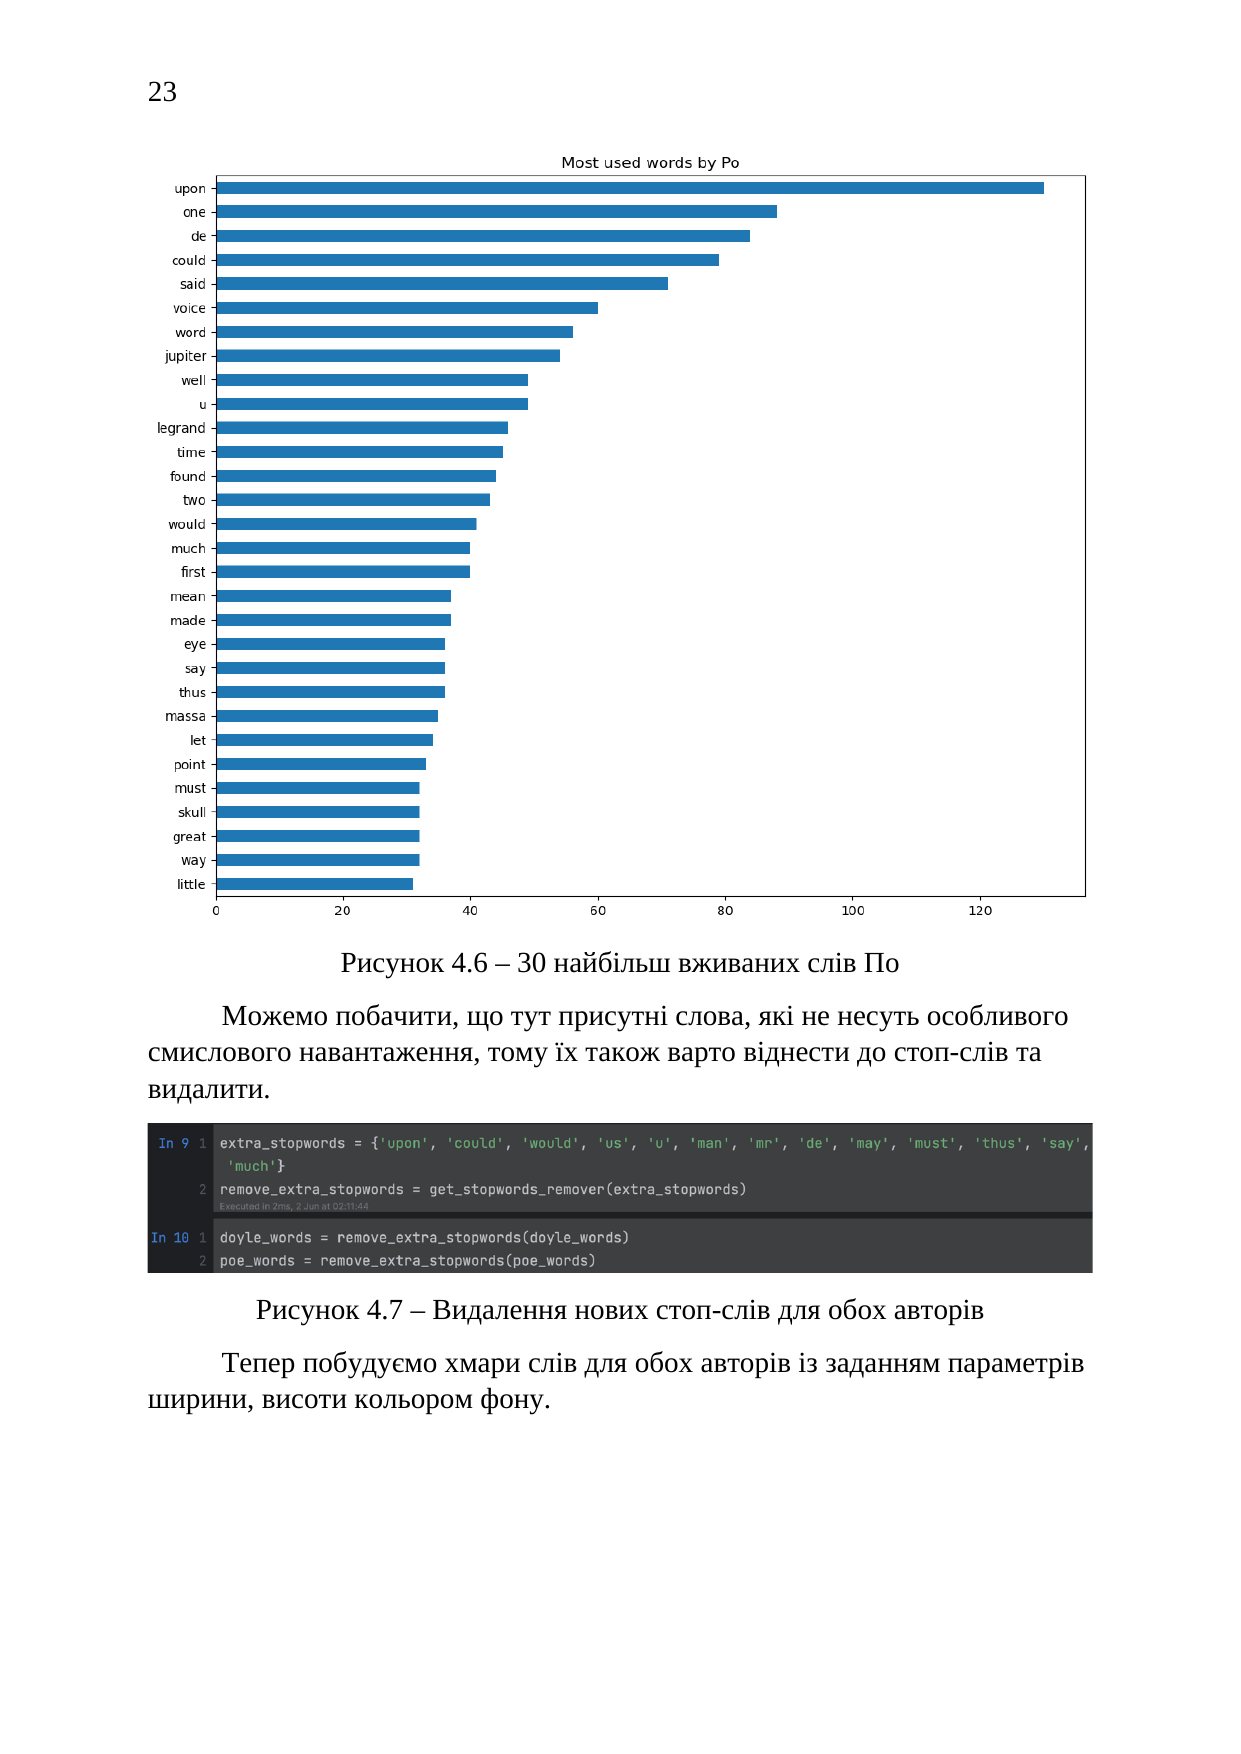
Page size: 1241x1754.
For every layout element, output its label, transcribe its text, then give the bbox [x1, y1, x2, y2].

picture [147, 147, 1093, 927]
text Рисунок 4.6 – 30 найбільш вживаних слів По [148, 946, 1093, 979]
text Можемо побачити, що тут присутні слова, які не несуть особливого смислового навантаження, тому їх також варто віднести до стоп-слів та видалити. [148, 998, 1093, 1104]
picture [147, 1123, 1093, 1273]
text Рисунок 4.7 – Видалення нових стоп-слів для обох авторів [148, 1292, 1093, 1326]
text Тепер побудуємо хмари слів для обох авторів із заданням параметрів ширини, висоти кольором фону. [148, 1345, 1093, 1414]
